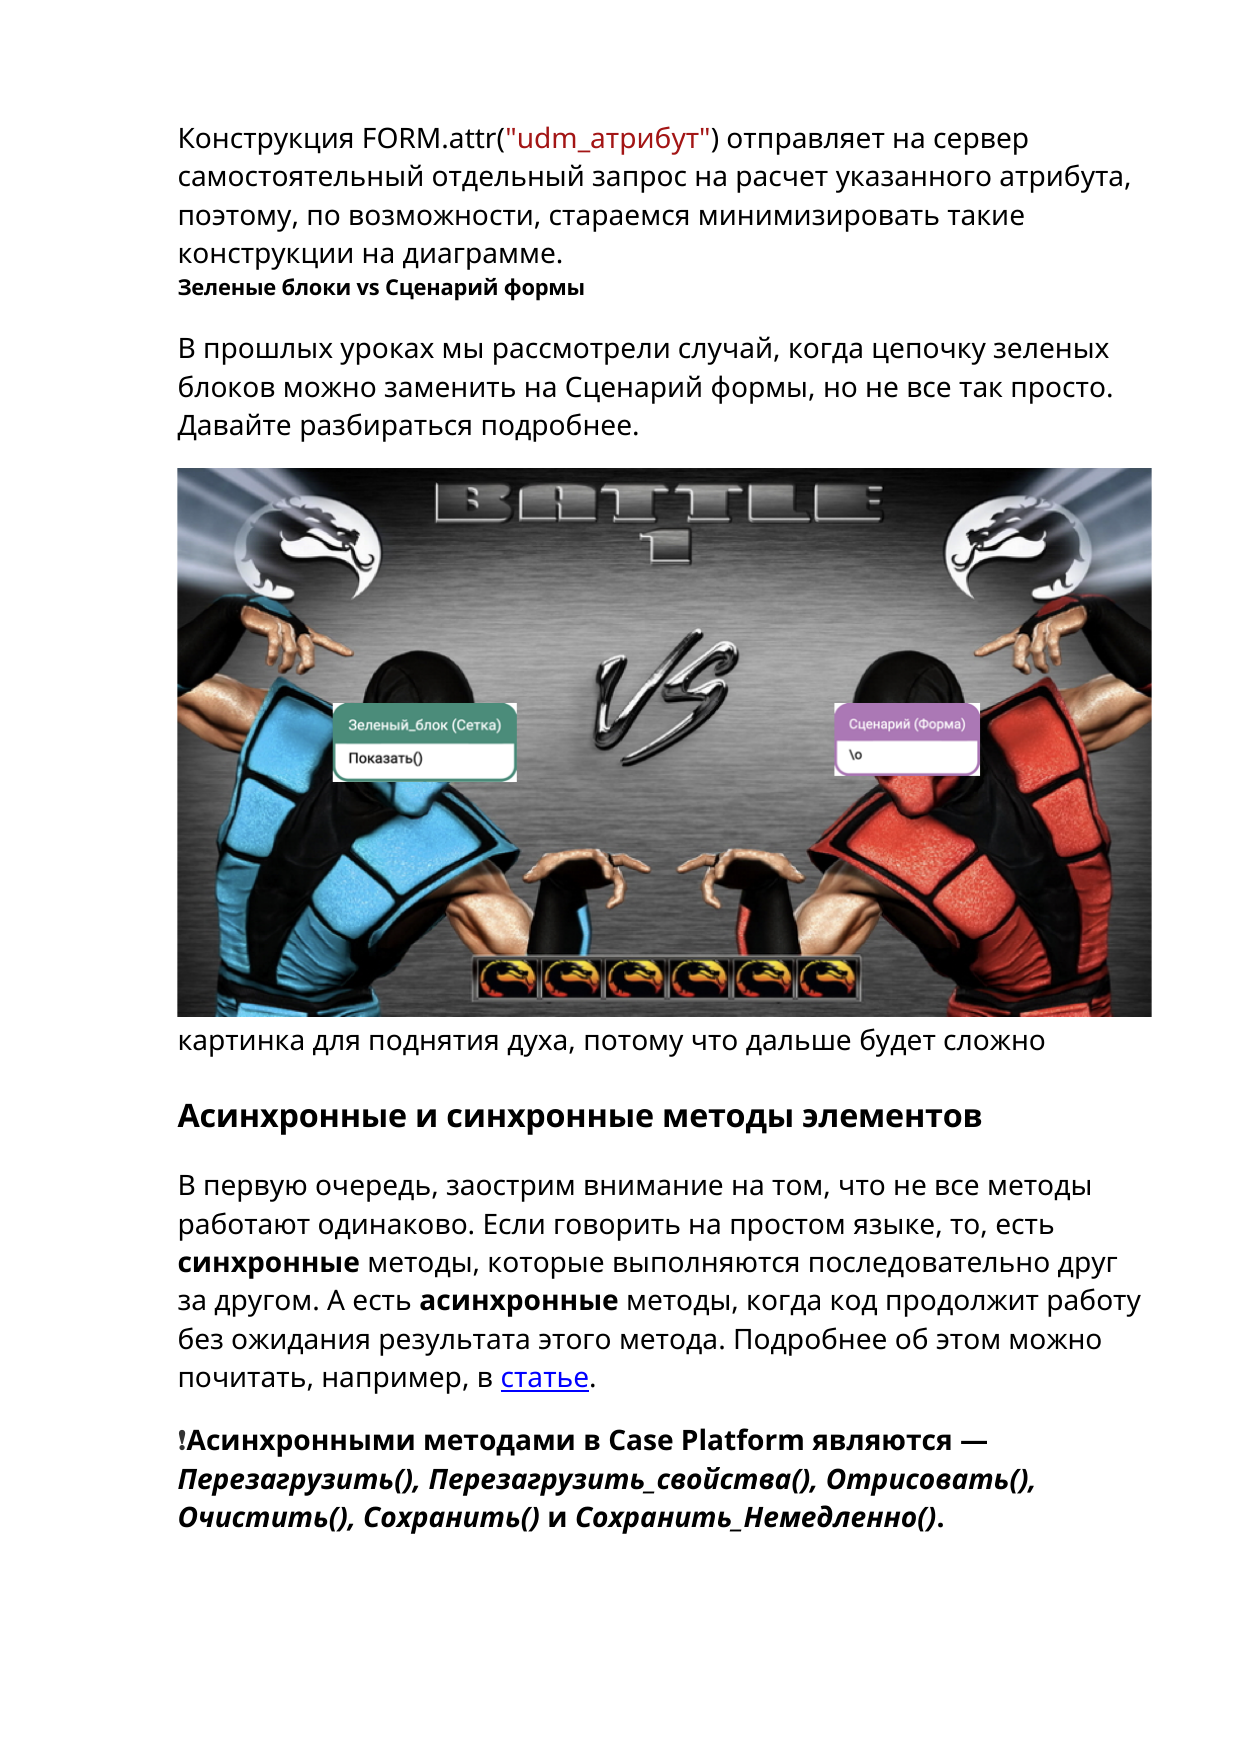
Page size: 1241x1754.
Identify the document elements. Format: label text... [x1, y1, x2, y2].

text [177, 118, 1152, 271]
text Зеленые блоки vs Сценарий формы [177, 271, 1152, 301]
text ❗️Асинхронными методами в Case Platform являются — Перезагрузить(), Перезагрузить_свойства(), Отрисовать(), Очистить(), Сохранить() и Сохранить_Немедленно(). [177, 1421, 1152, 1536]
text В первую очередь, заострим внимание на том, что не все методы работают одинаково. Если говорить на простом языке, то, есть синхронные методы, которые выполняются последовательно друг за другом. А есть асинхронные методы, когда код продолжит работу без ожидания результата этого метода. Подробнее об этом можно почитать, например, в статье. [177, 1166, 1152, 1396]
picture [177, 468, 1152, 1017]
text В прошлых уроках мы рассмотрели случай, когда цепочку зеленых блоков можно заменить на Сценарий формы, но не все так просто. Давайте разбираться подробнее. [177, 328, 1152, 443]
text картинка для поднятия духа, потому что дальше будет сложно [177, 1017, 1152, 1058]
subtitle Асинхронные и синхронные методы элементов [177, 1092, 1152, 1136]
